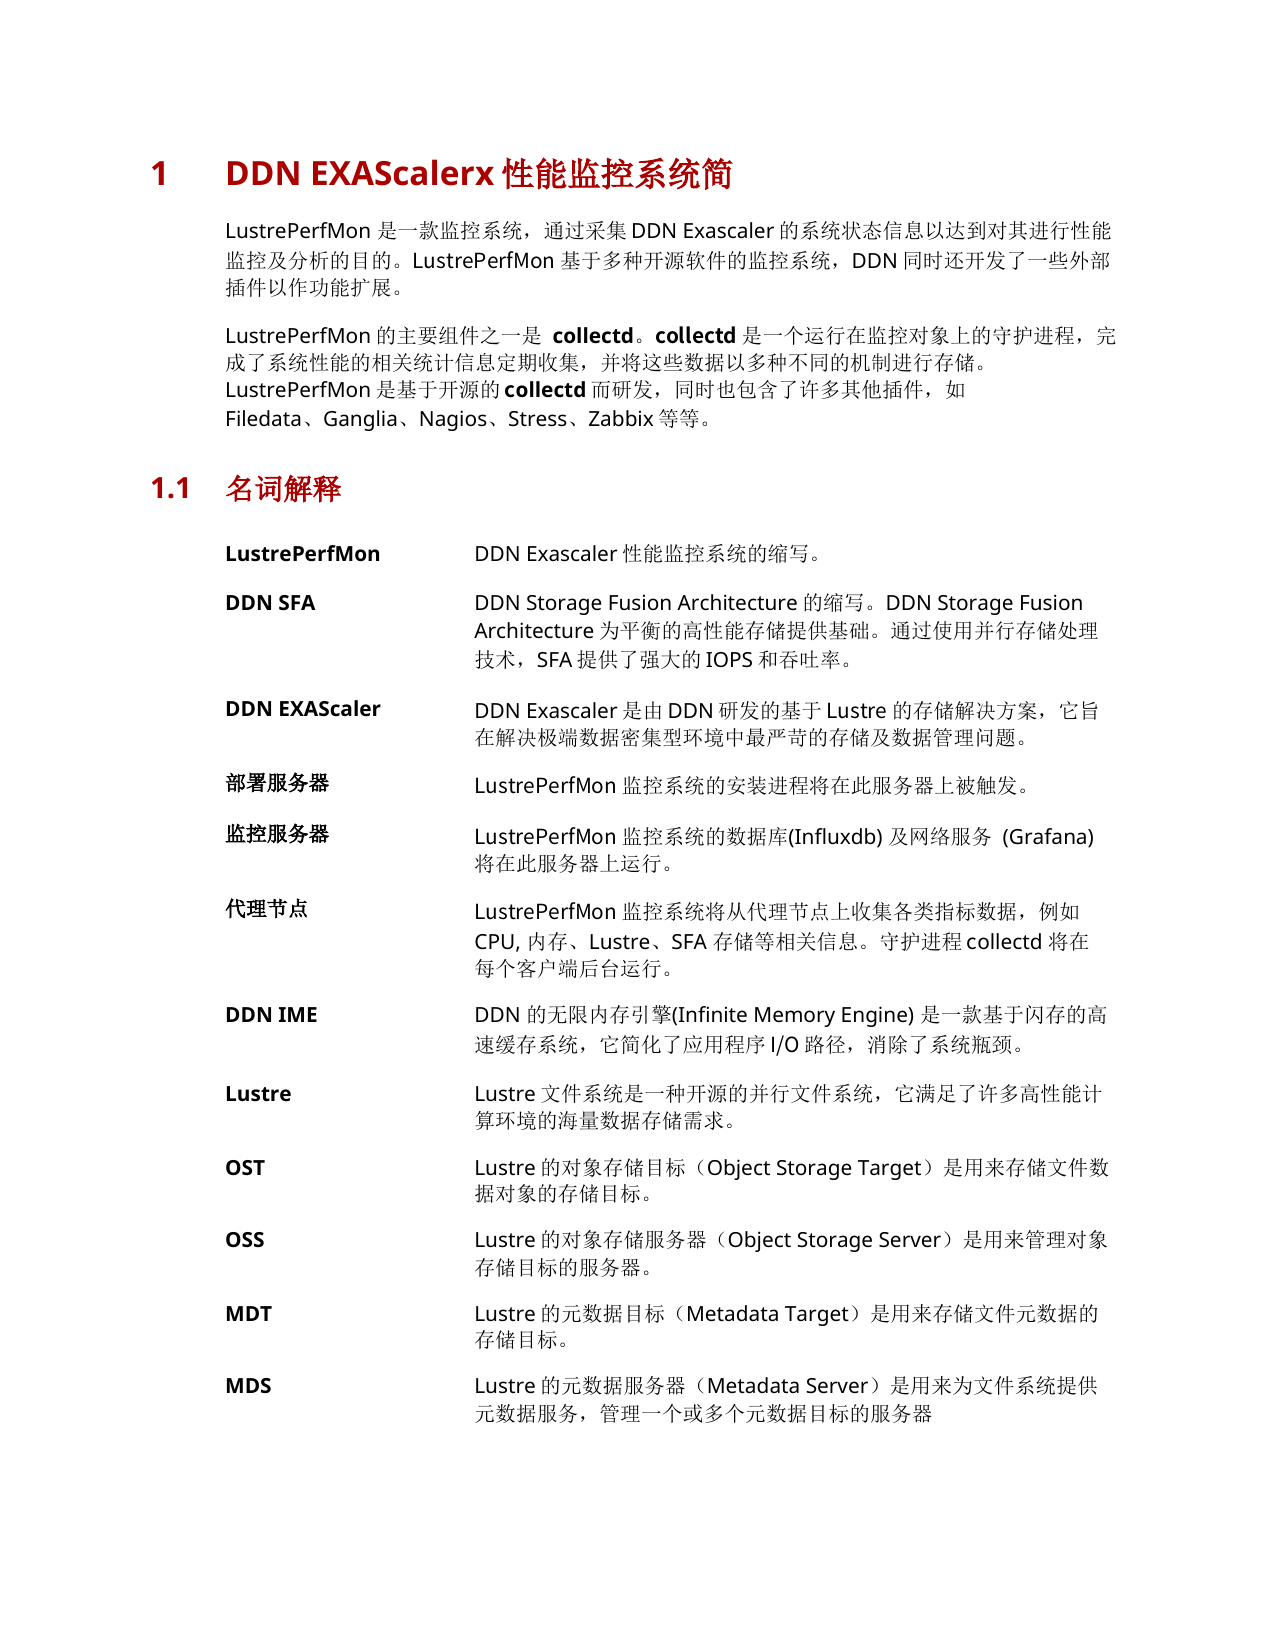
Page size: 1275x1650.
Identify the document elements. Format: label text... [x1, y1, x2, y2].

table_cell Lustre [219, 1069, 468, 1142]
table_cell MDS [219, 1361, 468, 1434]
table_cell DDN IME [219, 990, 468, 1069]
table_cell MDT [219, 1288, 468, 1361]
subtitle DDN EXAScalerx性能监控系统简介 [150, 150, 1125, 195]
table_cell Lustre的元数据服务器（Metadata Server）是用来为文件系统提供元数据服务，管理一个或多个元数据目标的服务器 [468, 1361, 1116, 1434]
text LustrePerfMon的主要组件之一是 collectd。collectd是一个运行在监控对象上的守护进程，完成了系统性能的相关统计信息定期收集，并将这些数据以多种不同的机制进行存储。LustrePerfMon是基于开源的collectd而研发，同时也包含了许多其他插件，如Filedata、Ganglia、Nagios、Stress、Zabbix等等。 [225, 319, 1125, 432]
table_cell Lustre的对象存储服务器（Object Storage Server）是用来管理对象存储目标的服务器。 [468, 1215, 1116, 1288]
table_cell DDN EXAScaler [219, 684, 468, 759]
table_cell DDN Storage Fusion Architecture的缩写。DDN Storage Fusion Architecture为平衡的高性能存储提供基础。通过使用并行存储处理技术，SFA提供了强大的IOPS和吞吐率。 [468, 578, 1116, 684]
subtitle 名词解释 [150, 468, 1125, 507]
table_cell DDN 的无限内存引擎(Infinite Memory Engine) 是一款基于闪存的高速缓存系统，它简化了应用程序I/O路径，消除了系统瓶颈。 [468, 990, 1116, 1069]
table_cell 代理节点 [219, 885, 468, 990]
table_cell LustrePerfMon监控系统将从代理节点上收集各类指标数据，例如CPU, 内存、Lustre、SFA 存储等相关信息。守护进程collectd 将在每个客户端后台运行。 [468, 885, 1116, 990]
table_cell Lustre文件系统是一种开源的并行文件系统，它满足了许多高性能计算环境的海量数据存储需求。 [468, 1069, 1116, 1142]
table_cell 部署服务器 [219, 759, 468, 810]
table_cell OST [219, 1142, 468, 1215]
table_cell Lustre的元数据目标（Metadata Target）是用来存储文件元数据的存储目标。 [468, 1288, 1116, 1361]
table_cell DDN SFA [219, 578, 468, 684]
table_header LustrePerfMon [219, 528, 468, 578]
table_cell LustrePerfMon监控系统的安装进程将在此服务器上被触发。 [468, 759, 1116, 810]
table_cell Lustre的对象存储目标（Object Storage Target）是用来存储文件数据对象的存储目标。 [468, 1142, 1116, 1215]
text LustrePerfMon 是一款监控系统，通过采集DDN Exascaler的系统状态信息以达到对其进行性能监控及分析的目的。LustrePerfMon基于多种开源软件的监控系统，DDN同时还开发了一些外部插件以作功能扩展。 [225, 216, 1125, 299]
table_header DDN Exascaler性能监控系统的缩写。 [468, 528, 1116, 578]
table_cell LustrePerfMon监控系统的数据库(Influxdb) 及网络服务 (Grafana) 将在此服务器上运行。 [468, 810, 1116, 884]
table_cell 监控服务器 [219, 810, 468, 884]
table_cell OSS [219, 1215, 468, 1288]
table_cell DDN Exascaler是由DDN研发的基于Lustre的存储解决方案，它旨在解决极端数据密集型环境中最严苛的存储及数据管理问题。 [468, 684, 1116, 759]
